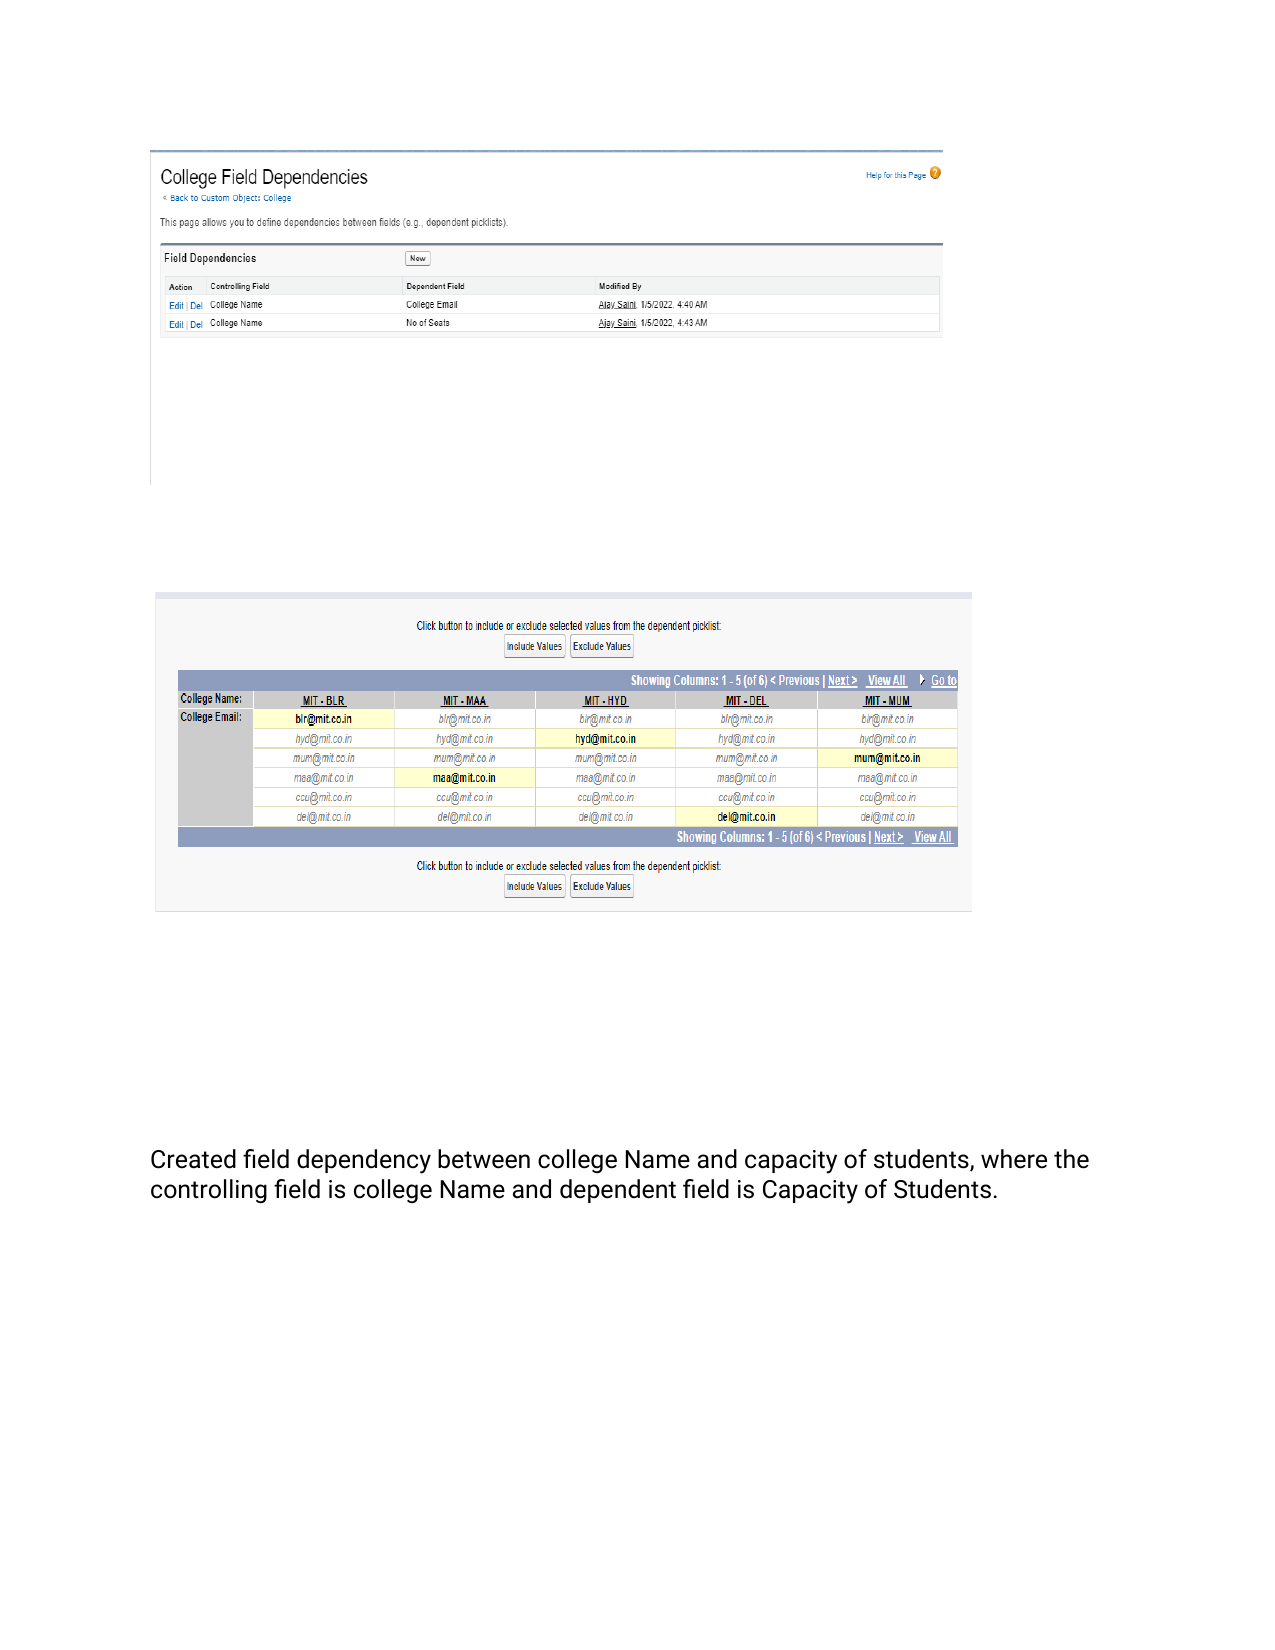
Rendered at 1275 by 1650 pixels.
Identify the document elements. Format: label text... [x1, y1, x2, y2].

text Created field dependency between college Name and capacity of students, where the controlling field is college Name and dependent field is Capacity of Students. [150, 1146, 1125, 1204]
picture [150, 150, 943, 485]
picture [150, 592, 972, 912]
